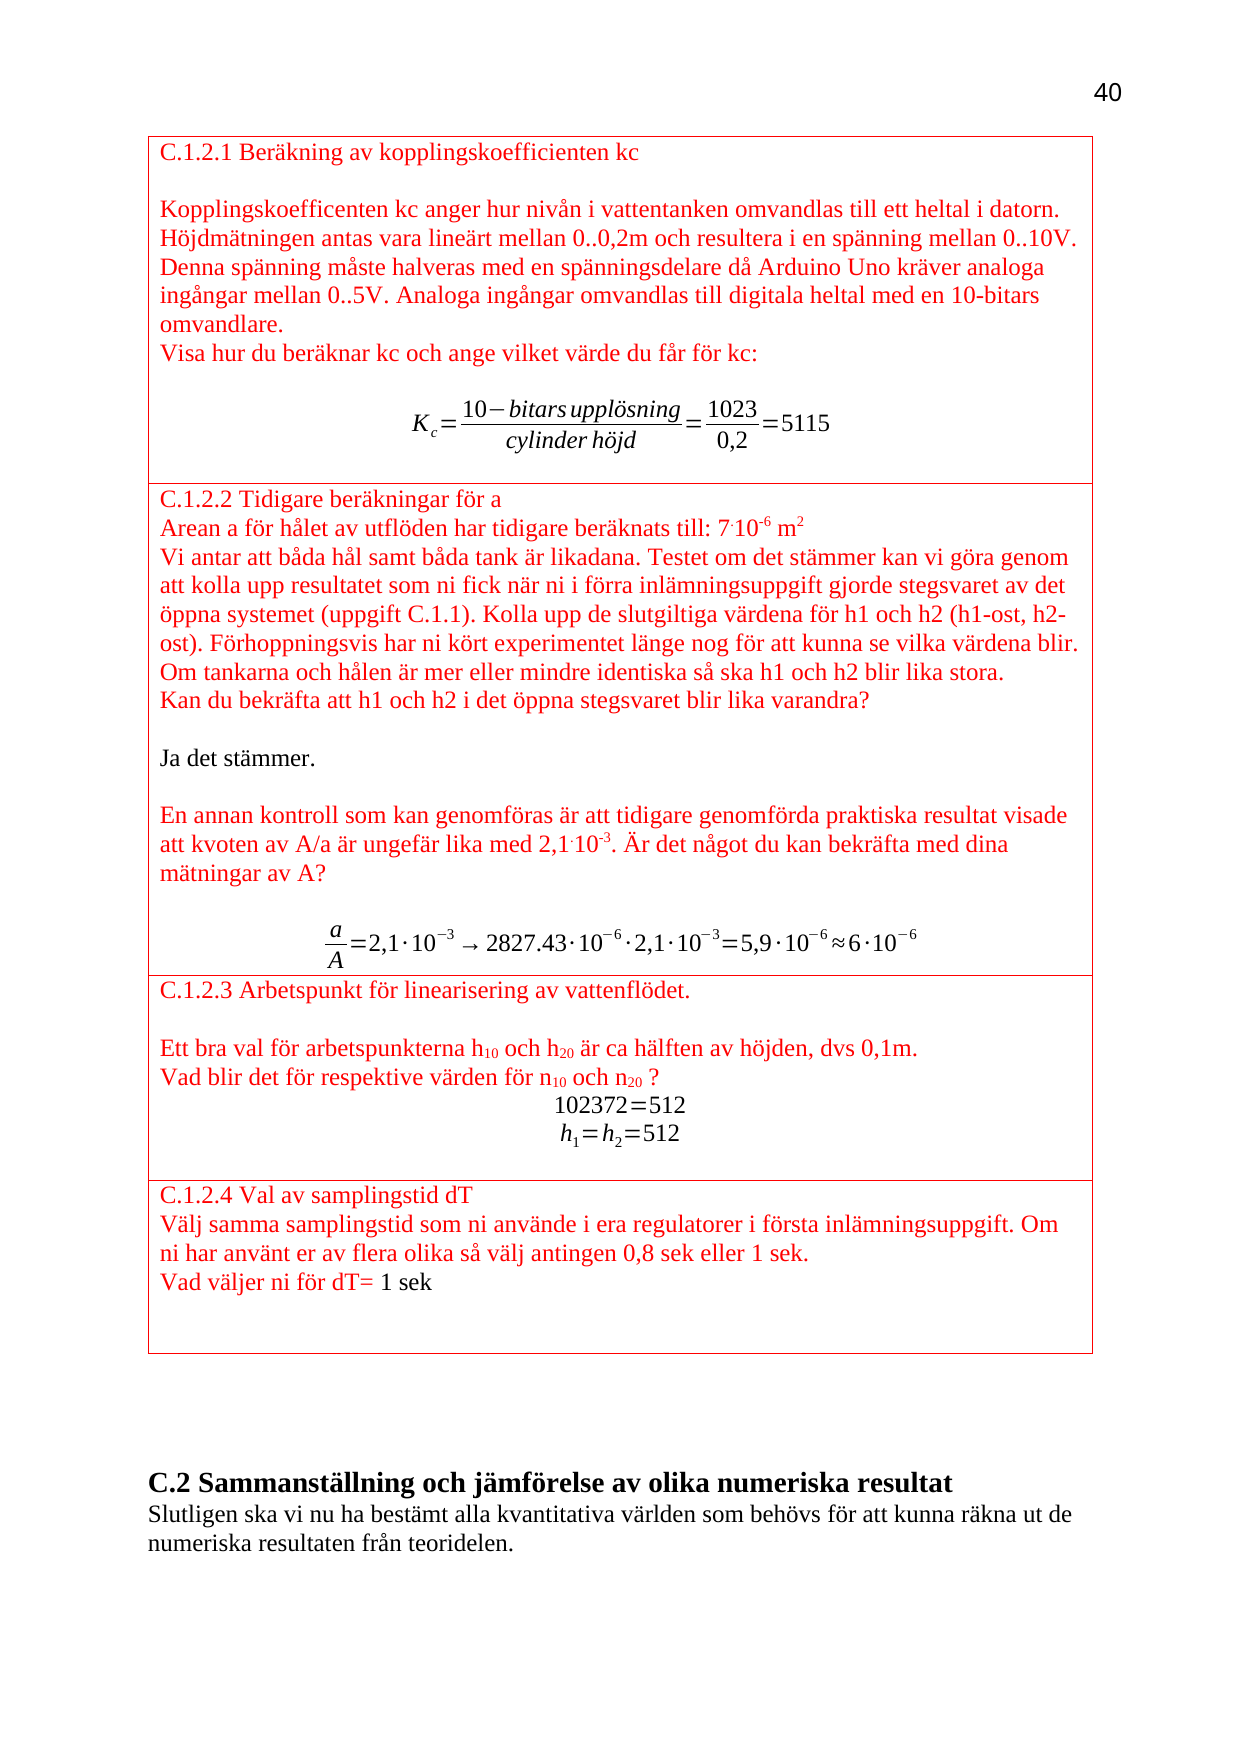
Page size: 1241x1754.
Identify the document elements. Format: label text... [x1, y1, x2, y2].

subtitle C.2 Sammanställning och jämförelse av olika numeriska resultat [148, 1465, 1092, 1499]
text Slutligen ska vi nu ha bestämt alla kvantitativa världen som behövs för att kunna räkna ut de numeriska resultaten från teoridelen. [148, 1499, 1092, 1556]
table_header C.1.2.1 Beräkning av kopplingskoefficienten kc Kopplingskoefficenten kc anger hur nivån i vattentanken omvandlas till ett heltal i datorn. Höjdmätningen antas vara lineärt mellan 0..0,2m och resultera i en spänning mellan 0..10V. Denna spänning måste halveras med en spänningsdelare då Arduino Uno kräver analoga ingångar mellan 0..5V. Analoga ingångar omvandlas till digitala heltal med en 10-bitars omvandlare. Visa hur du beräknar kc och ange vilket värde du får för kc: [149, 137, 1092, 483]
table_cell C.1.2.3 Arbetspunkt för linearisering av vattenflödet. Ett bra val för arbetspunkterna h10 och h20 är ca hälften av höjden, dvs 0,1m. Vad blir det för respektive värden för n10 och n20 ? [149, 976, 1092, 1179]
table_cell C.1.2.4 Val av samplingstid dT Välj samma samplingstid som ni använde i era regulatorer i första inlämningsuppgift. Om ni har använt er av flera olika så välj antingen 0,8 sek eller 1 sek. Vad väljer ni för dT= 1 sek [149, 1181, 1092, 1353]
table_cell C.1.2.2 Tidigare beräkningar för a Arean a för hålet av utflöden har tidigare beräknats till: 7.10-6 m2 Vi antar att båda hål samt båda tank är likadana. Testet om det stämmer kan vi göra genom att kolla upp resultatet som ni fick när ni i förra inlämningsuppgift gjorde stegsvaret av det öppna systemet (uppgift C.1.1). Kolla upp de slutgiltiga värdena för h1 och h2 (h1-ost, h2-ost). Förhoppningsvis har ni kört experimentet länge nog för att kunna se vilka värdena blir. Om tankarna och hålen är mer eller mindre identiska så ska h1 och h2 blir lika stora. Kan du bekräfta att h1 och h2 i det öppna stegsvaret blir lika varandra? Ja det stämmer. En annan kontroll som kan genomföras är att tidigare genomförda praktiska resultat visade att kvoten av A/a är ungefär lika med 2,1.10-3. Är det något du kan bekräfta med dina mätningar av A? [149, 484, 1092, 974]
